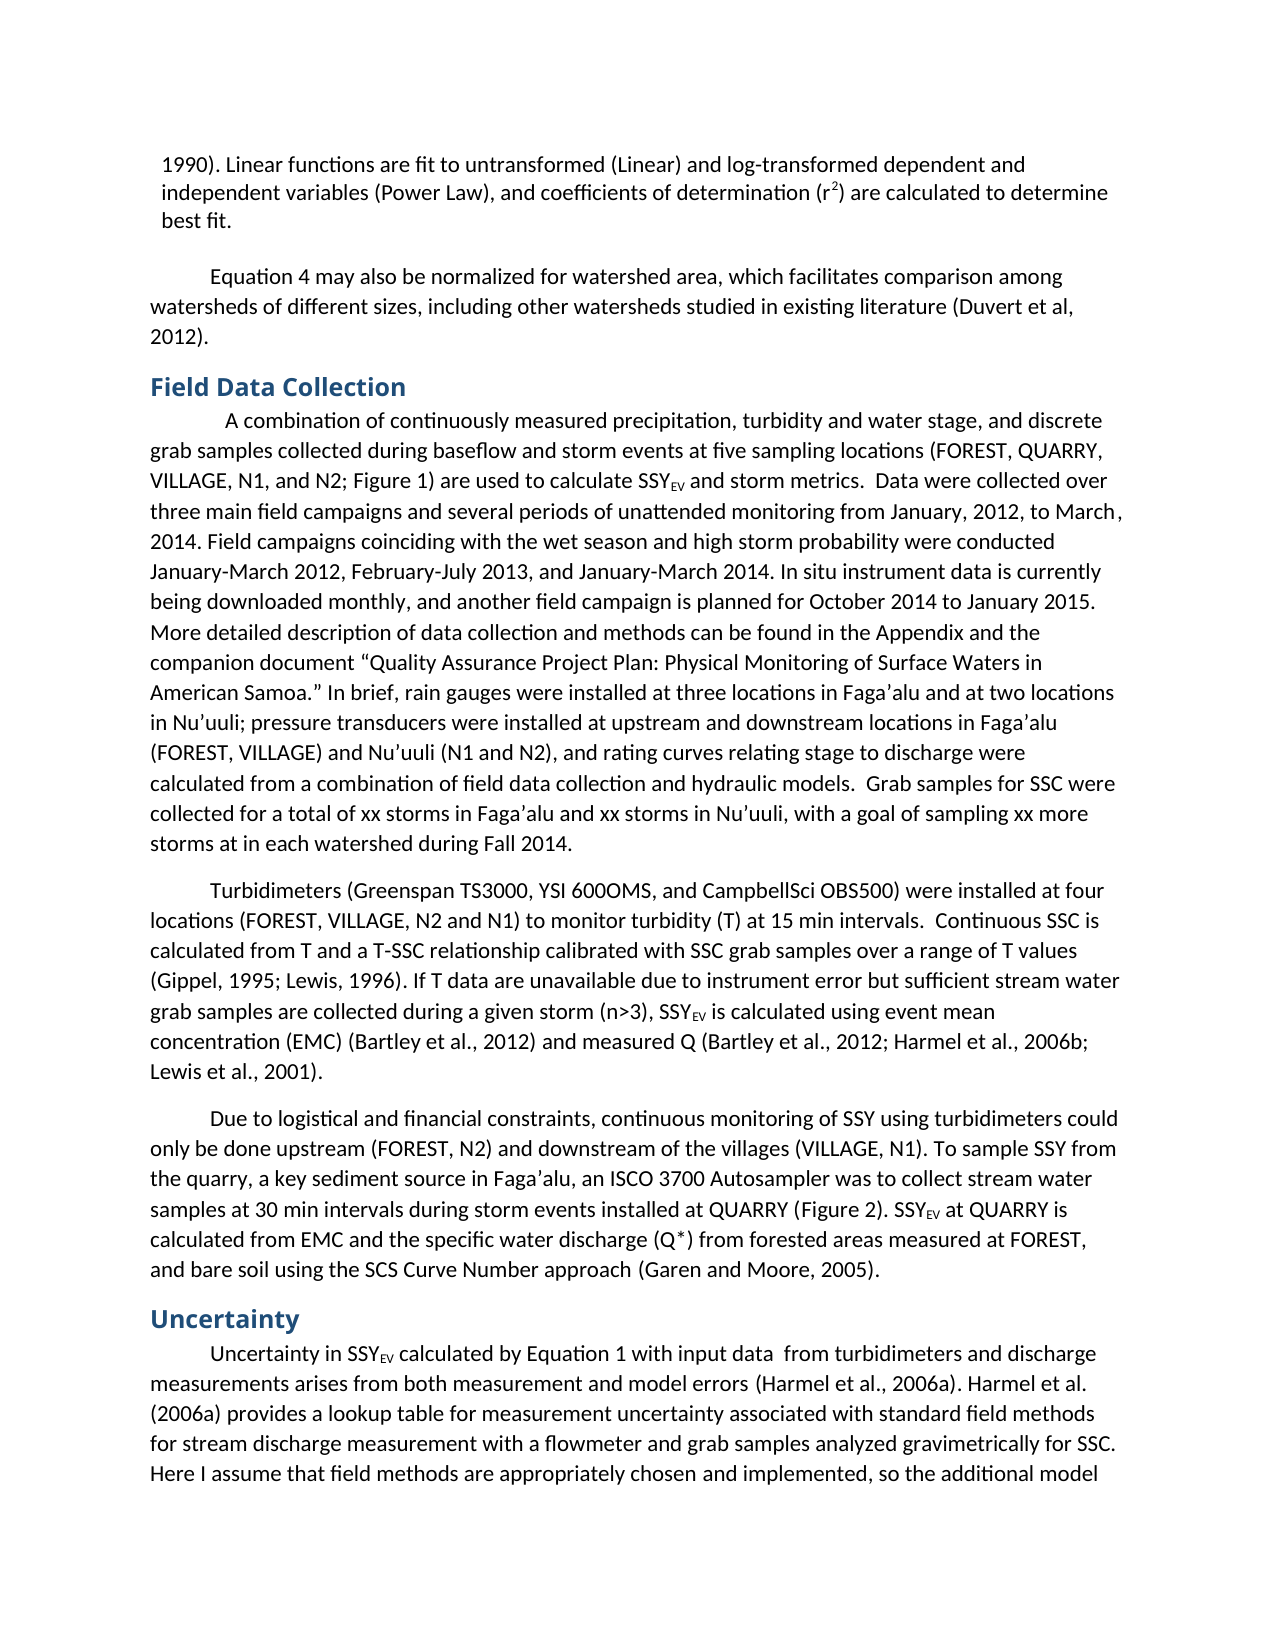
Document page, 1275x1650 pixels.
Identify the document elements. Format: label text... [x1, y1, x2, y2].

subtitle Field Data Collection [150, 369, 1125, 403]
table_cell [150, 150, 1124, 262]
text Equation 4 may also be normalized for watershed area, which facilitates comparison among watersheds of different sizes, including other watersheds studied in existing literature (Duvert et al, 2012). [150, 262, 1125, 351]
text Due to logistical and financial constraints, continuous monitoring of SSY using turbidimeters could only be done upstream (FOREST, N2) and downstream of the villages (VILLAGE, N1). To sample SSY from the quarry, a key sediment source in Faga’alu, an ISCO 3700 Autosampler was to collect stream water samples at 30 min intervals during storm events installed at QUARRY (Figure 2). SSYEV at QUARRY is calculated from EMC and the specific water discharge (Q*) from forested areas measured at FOREST, and bare soil using the SCS Curve Number approach (Garen and Moore, 2005). [150, 1104, 1125, 1283]
text Turbidimeters (Greenspan TS3000, YSI 600OMS, and CampbellSci OBS500) were installed at four locations (FOREST, VILLAGE, N2 and N1) to monitor turbidity (T) at 15 min intervals. Continuous SSC is calculated from T and a T-SSC relationship calibrated with SSC grab samples over a range of T values (Gippel, 1995; Lewis, 1996). If T data are unavailable due to instrument error but sufficient stream water grab samples are collected during a given storm (n>3), SSYEV is calculated using event mean concentration (EMC) (Bartley et al., 2012) and measured Q (Bartley et al., 2012; Harmel et al., 2006b; Lewis et al., 2001). [150, 876, 1125, 1085]
text A combination of continuously measured precipitation, turbidity and water stage, and discrete grab samples collected during baseflow and storm events at five sampling locations (FOREST, QUARRY, VILLAGE, N1, and N2; Figure 1) are used to calculate SSYEV and storm metrics. Data were collected over three main field campaigns and several periods of unattended monitoring from January, 2012, to March, 2014. Field campaigns coinciding with the wet season and high storm probability were conducted January-March 2012, February-July 2013, and January-March 2014. In situ instrument data is currently being downloaded monthly, and another field campaign is planned for October 2014 to January 2015. More detailed description of data collection and methods can be found in the Appendix and the companion document “Quality Assurance Project Plan: Physical Monitoring of Surface Waters in American Samoa.” In brief, rain gauges were installed at three locations in Faga’alu and at two locations in Nu’uuli; pressure transducers were installed at upstream and downstream locations in Faga’alu (FOREST, VILLAGE) and Nu’uuli (N1 and N2), and rating curves relating stage to discharge were calculated from a combination of field data collection and hydraulic models. Grab samples for SSC were collected for a total of xx storms in Faga’alu and xx storms in Nu’uuli, with a goal of sampling xx more storms at in each watershed during Fall 2014. [150, 406, 1125, 857]
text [150, 1339, 1125, 1488]
subtitle Uncertainty [150, 1302, 1125, 1336]
